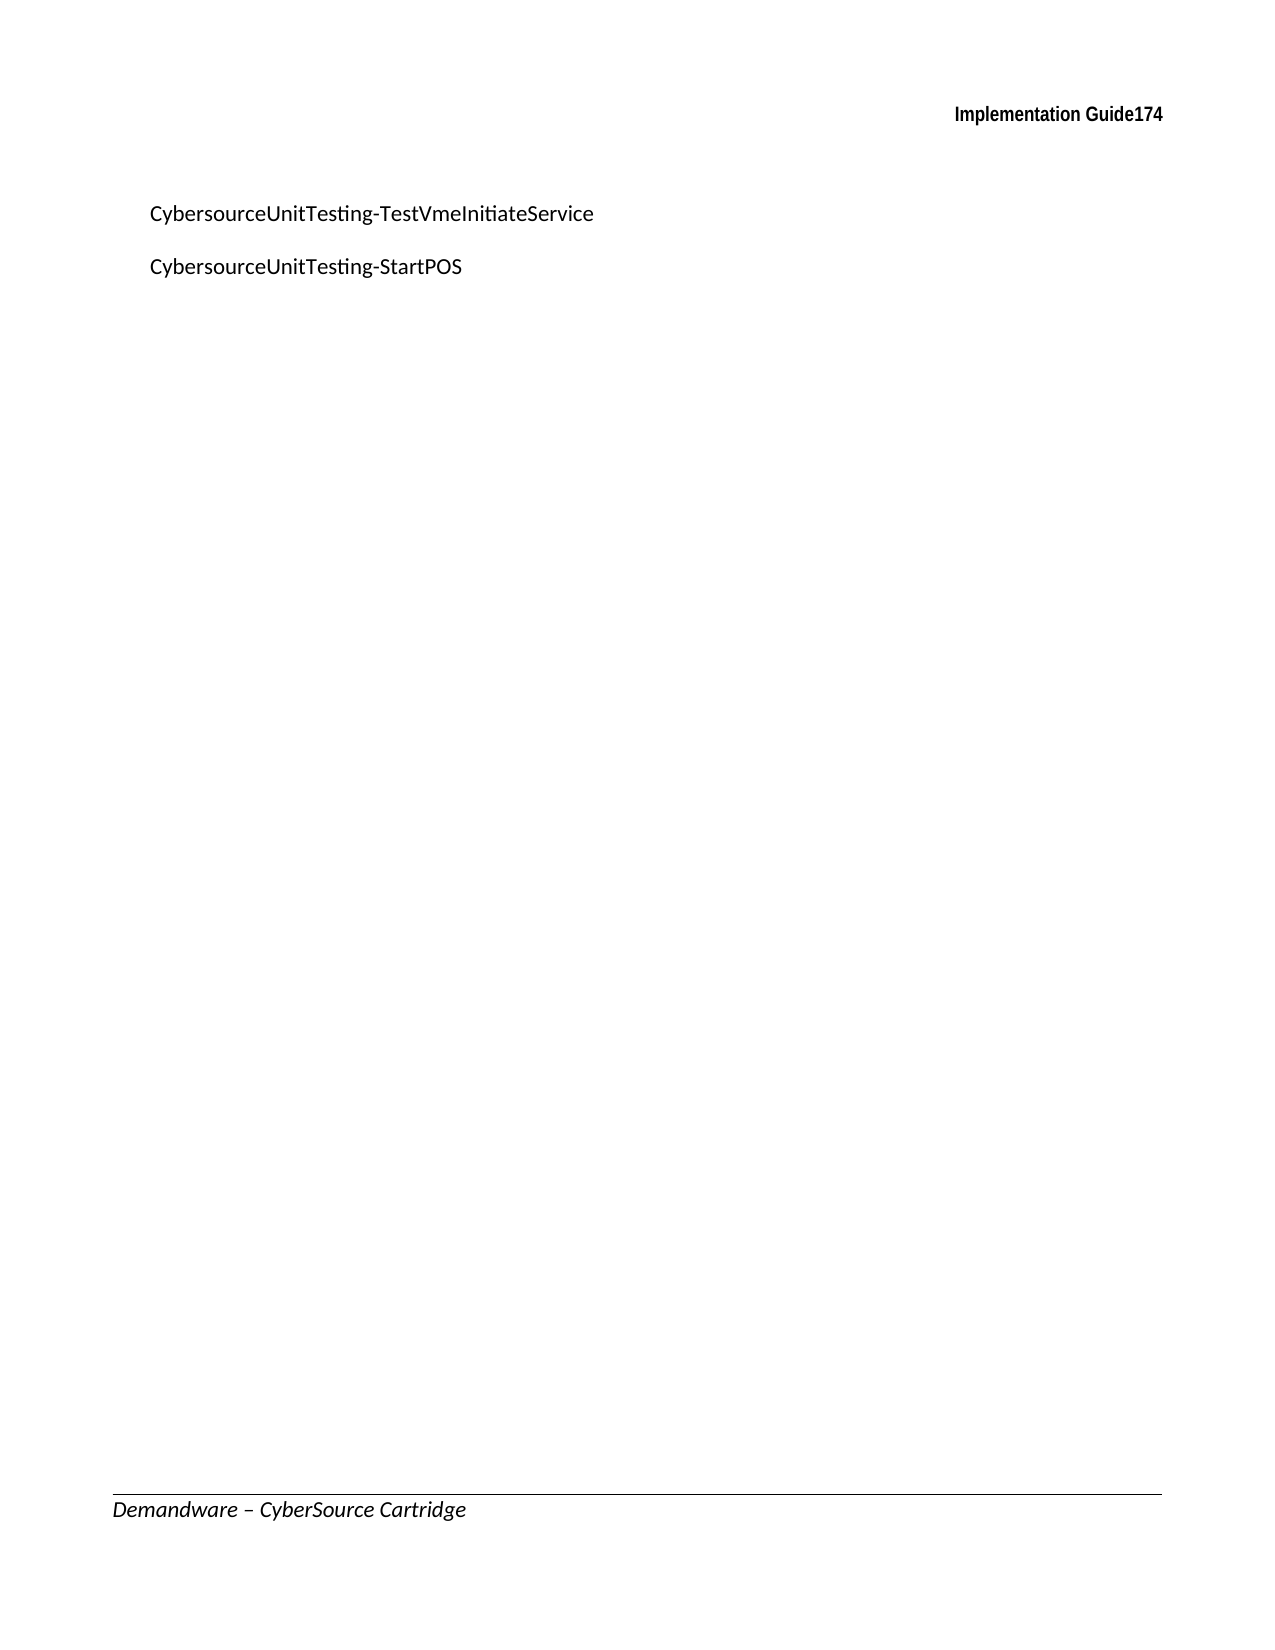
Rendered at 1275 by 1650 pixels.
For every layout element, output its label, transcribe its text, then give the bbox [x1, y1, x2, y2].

text CybersourceUnitTesting-TestVmeInitiateService [150, 199, 1162, 227]
text CybersourceUnitTesting-StartPOS [150, 252, 1162, 280]
